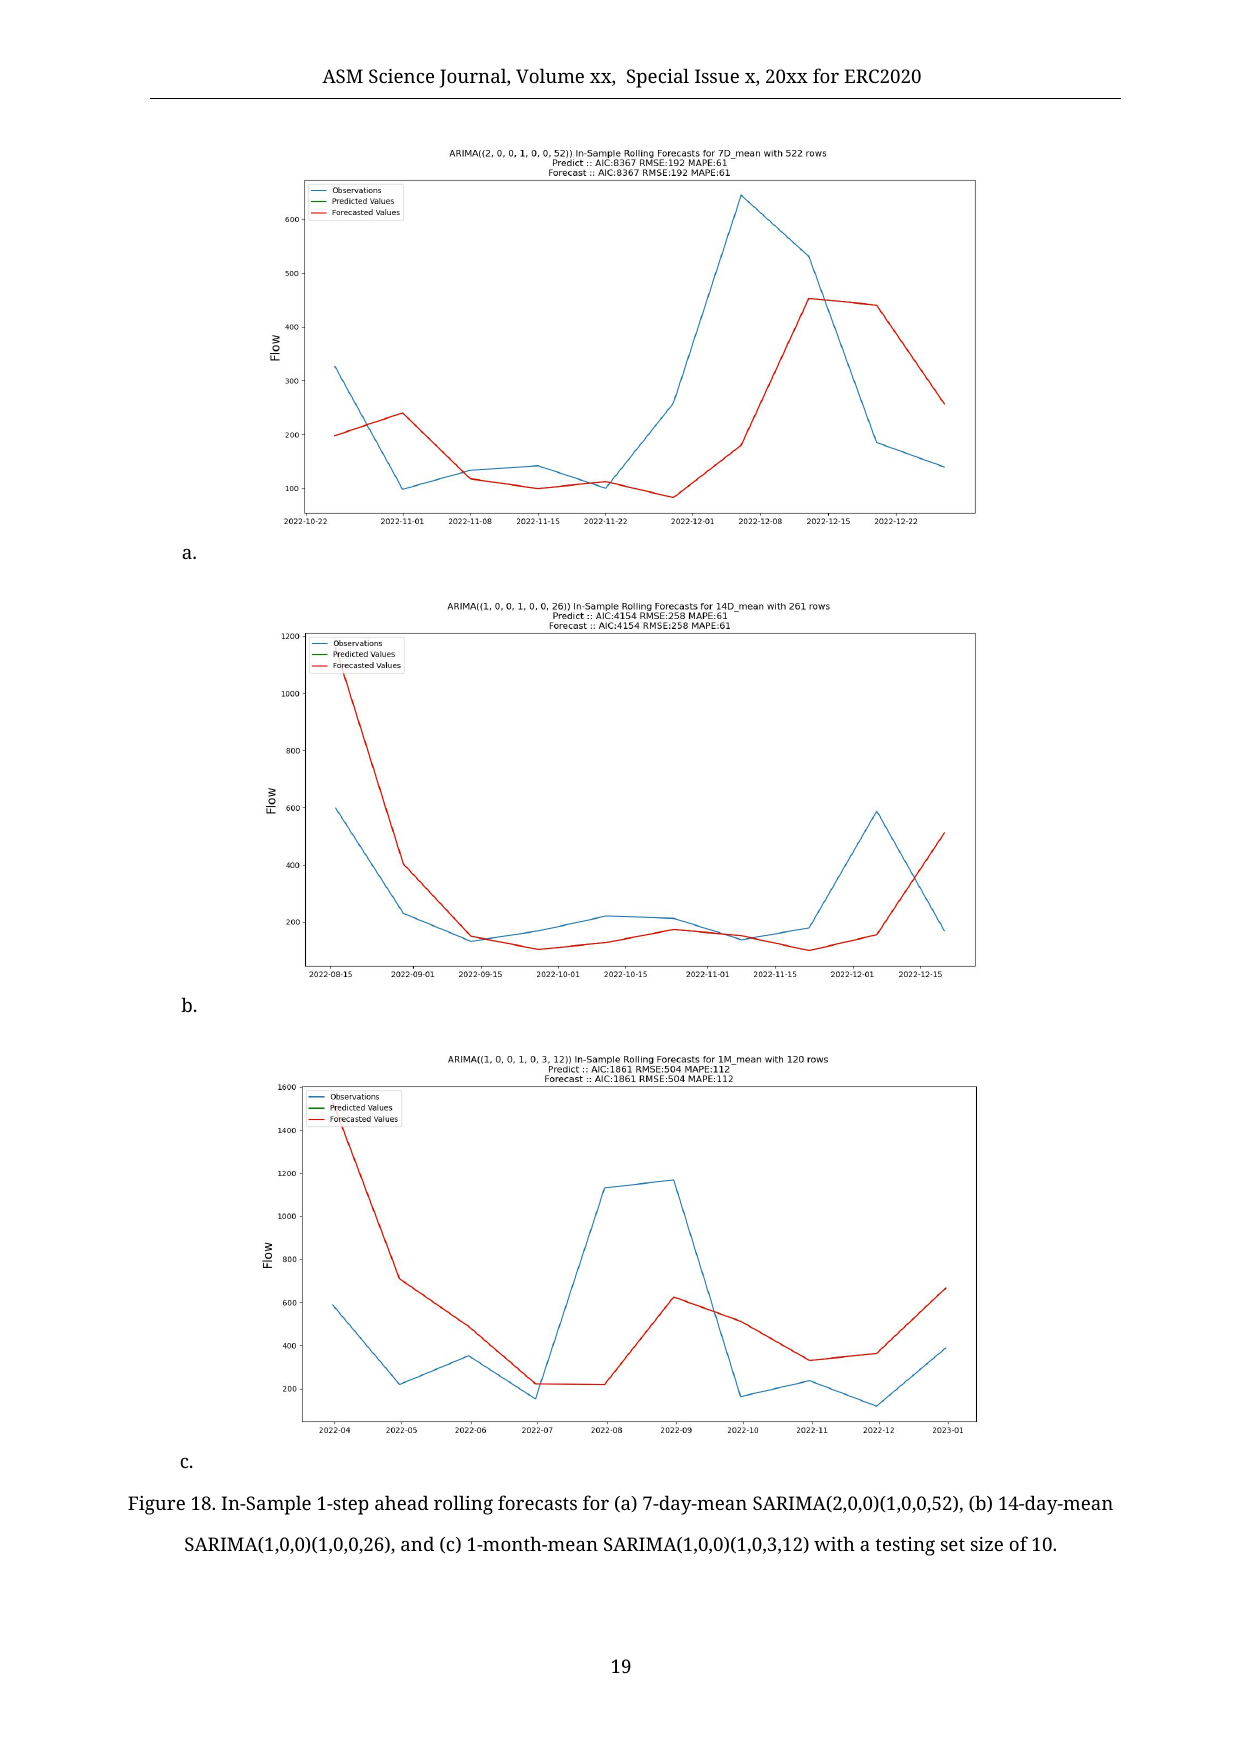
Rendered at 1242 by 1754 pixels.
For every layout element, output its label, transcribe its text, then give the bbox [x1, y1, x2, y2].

picture [193, 1034, 1063, 1469]
picture [196, 128, 1060, 560]
picture [197, 581, 1061, 1013]
text Figure 18. In-Sample 1-step ahead rolling forecasts for (a) 7-day-mean SARIMA(2,0,0)(1,0,0,52), (b) 14-day-mean SARIMA(1,0,0)(1,0,0,26), and (c) 1-month-mean SARIMA(1,0,0)(1,0,3,12) with a testing set size of 10. [108, 1490, 1134, 1557]
